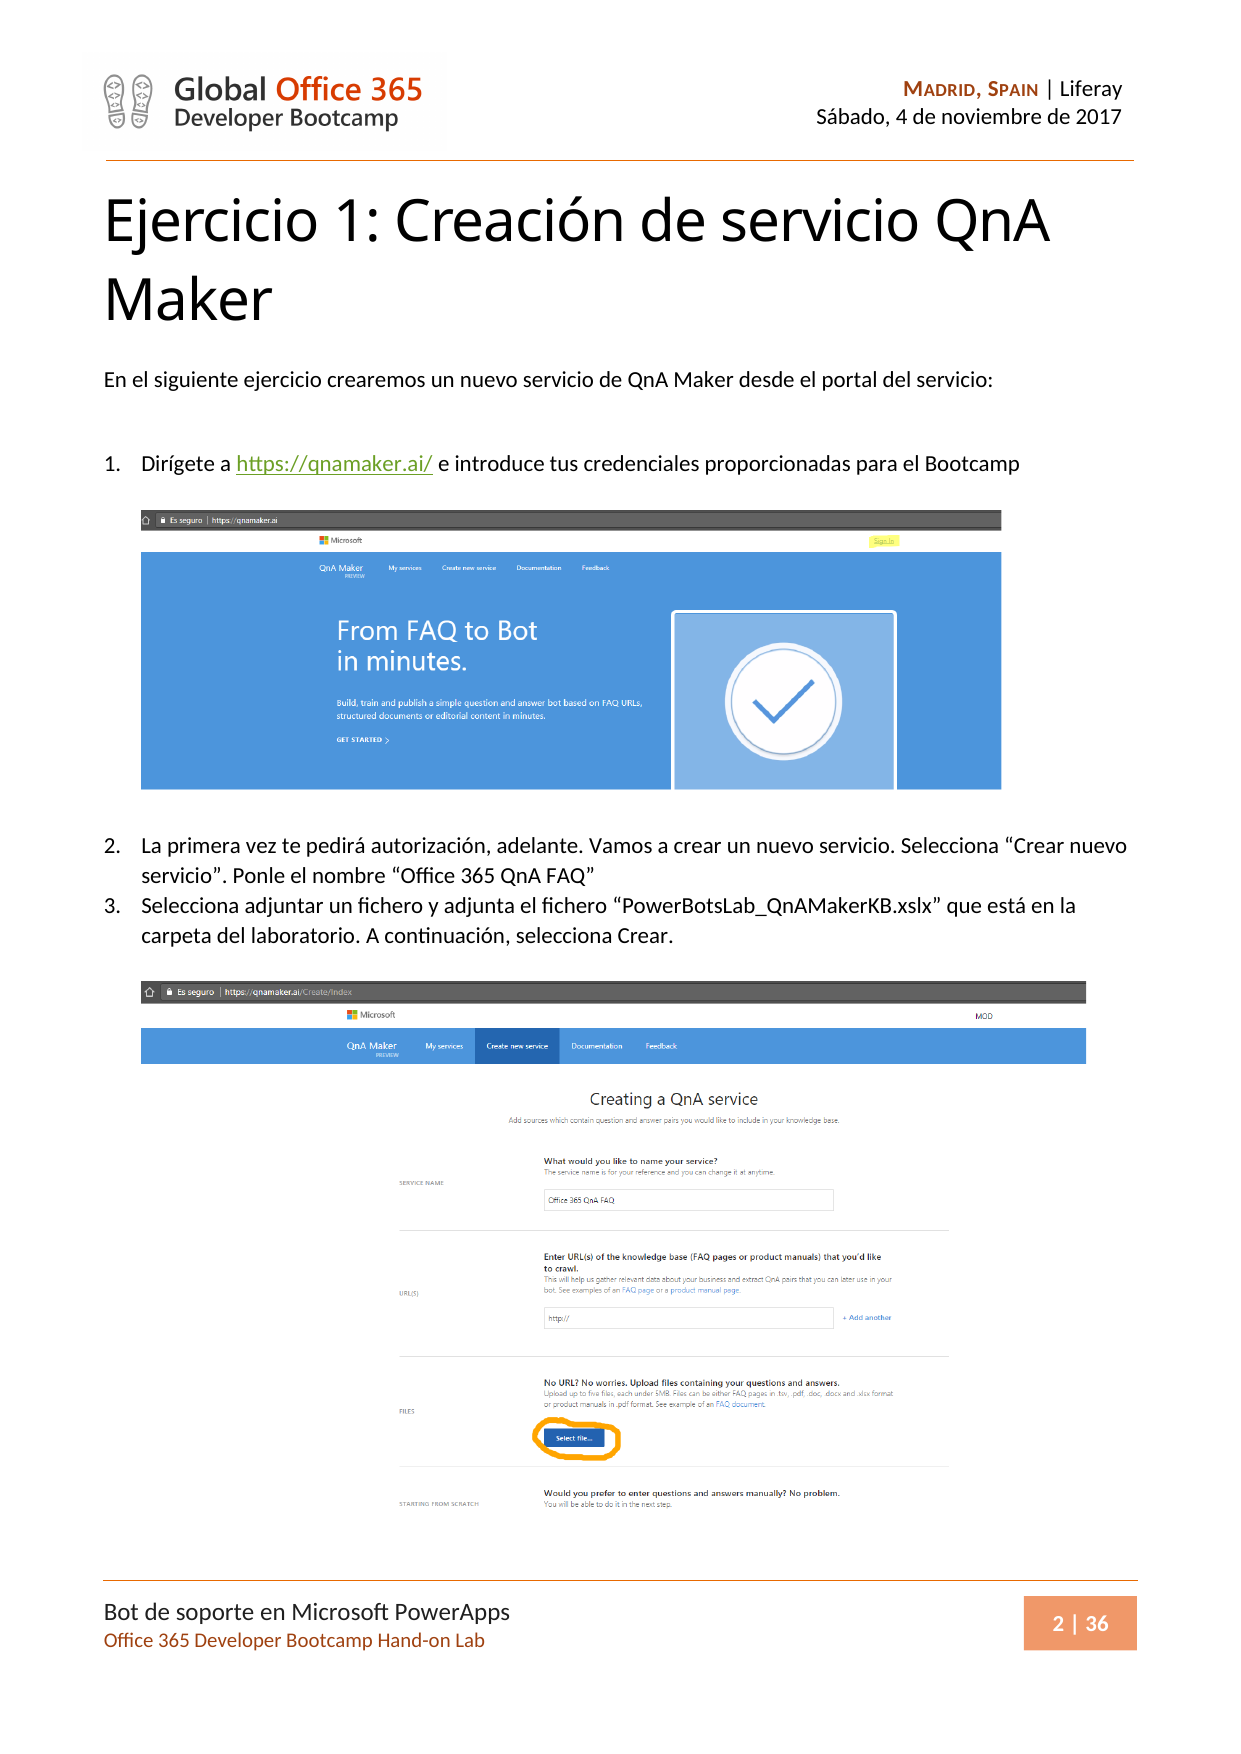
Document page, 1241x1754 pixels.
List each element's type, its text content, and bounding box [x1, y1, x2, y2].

text En el siguiente ejercicio crearemos un nuevo servicio de QnA Maker desde el portal del servicio: [103, 366, 1137, 393]
list Dirígete a https://qnamaker.ai/ e introduce tus credenciales proporcionadas para el Bootcamp [103, 449, 1137, 478]
picture [141, 981, 1087, 1533]
list Selecciona adjuntar un fichero y adjunta el fichero “PowerBotsLab_QnAMakerKB.xslx” que está en la carpeta del laboratorio. A continuación, selecciona Crear. [103, 891, 1137, 949]
picture [141, 510, 1002, 829]
list La primera vez te pedirá autorización, adelante. Vamos a crear un nuevo servicio. Selecciona “Crear nuevo servicio”. Ponle el nombre “Office 365 QnA FAQ” [103, 831, 1137, 889]
picture [81, 52, 448, 151]
title Ejercicio 1: Creación de servicio QnA Maker [103, 178, 1137, 337]
